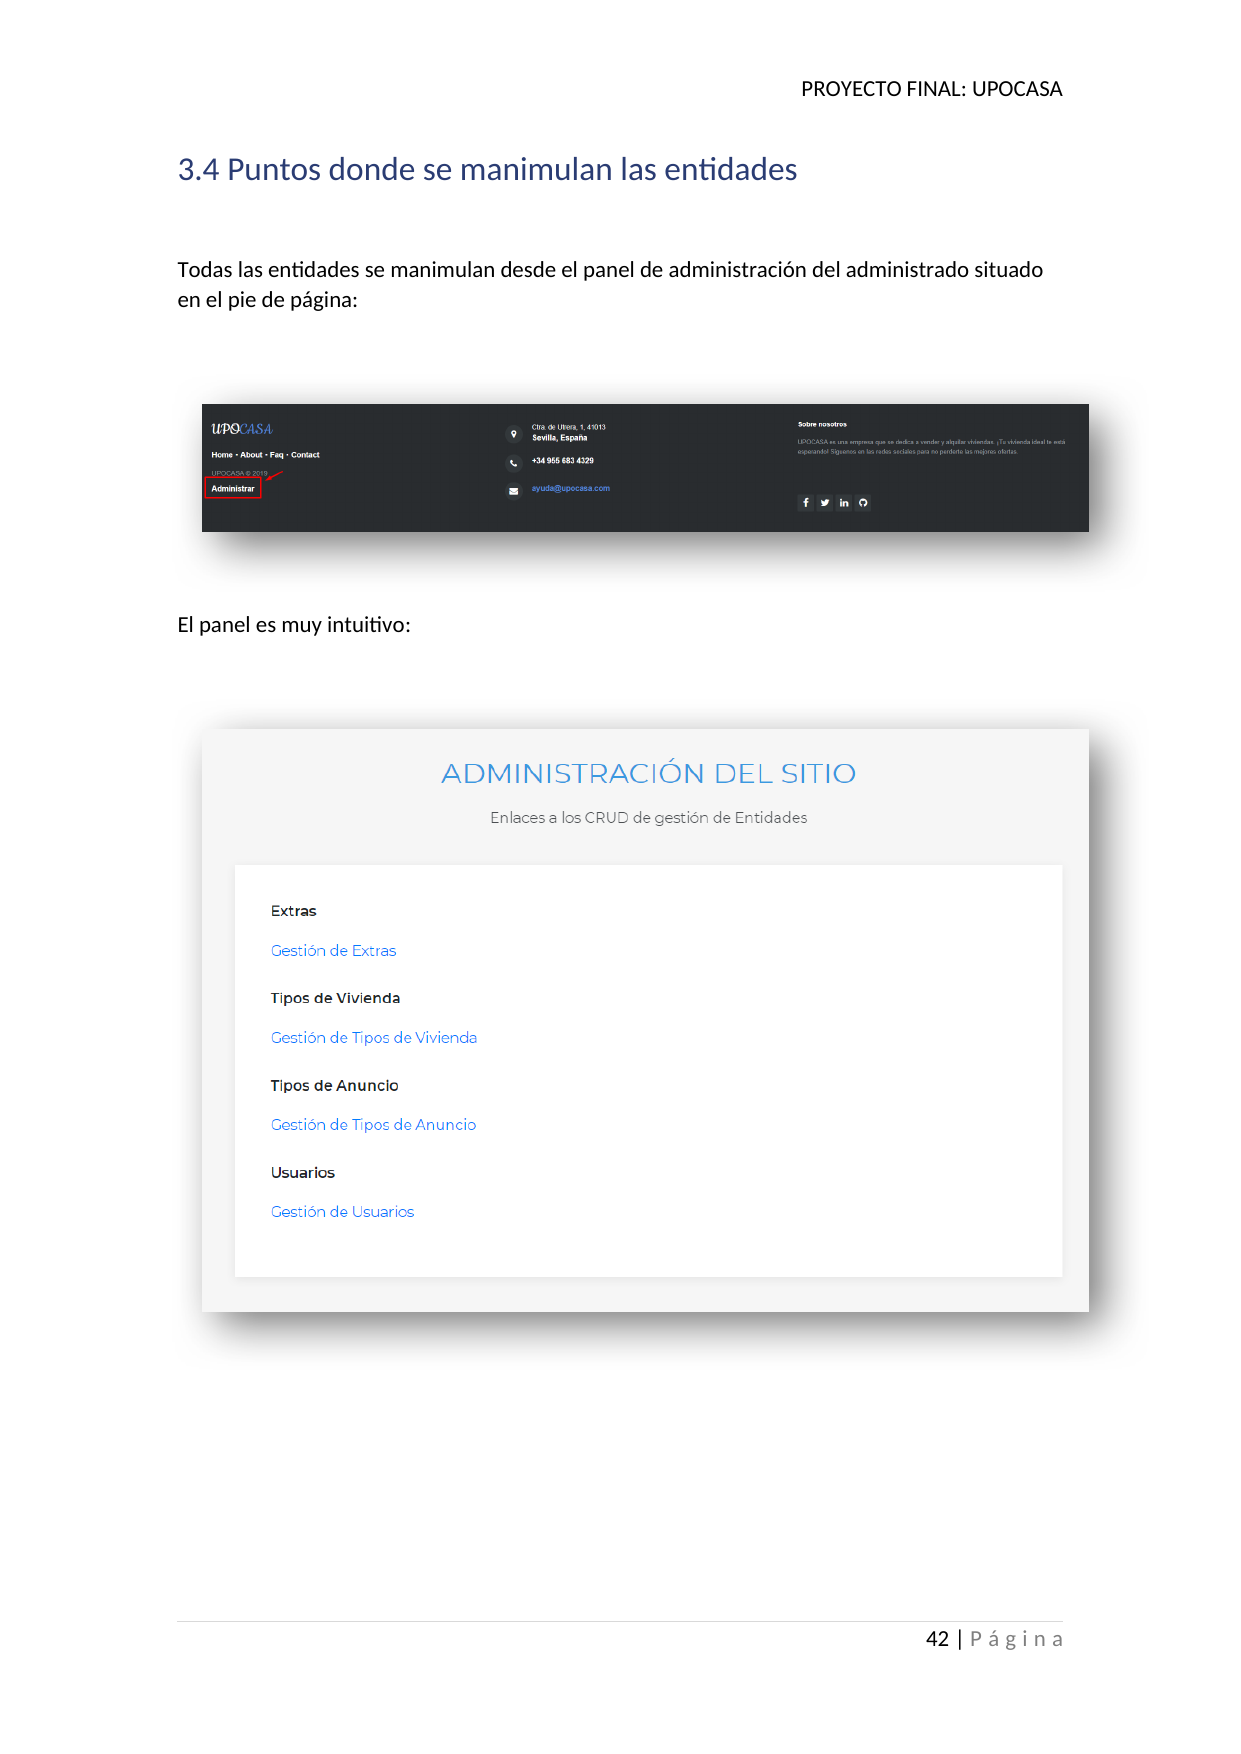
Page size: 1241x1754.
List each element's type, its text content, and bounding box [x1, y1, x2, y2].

picture [202, 404, 1089, 532]
text Todas las entidades se manimulan desde el panel de administración del administrado situado en el pie de página: [177, 255, 1063, 313]
picture [202, 729, 1089, 1312]
text El panel es muy intuitivo: [177, 611, 1063, 639]
subtitle Puntos donde se manimulan las entidades [177, 148, 1063, 188]
